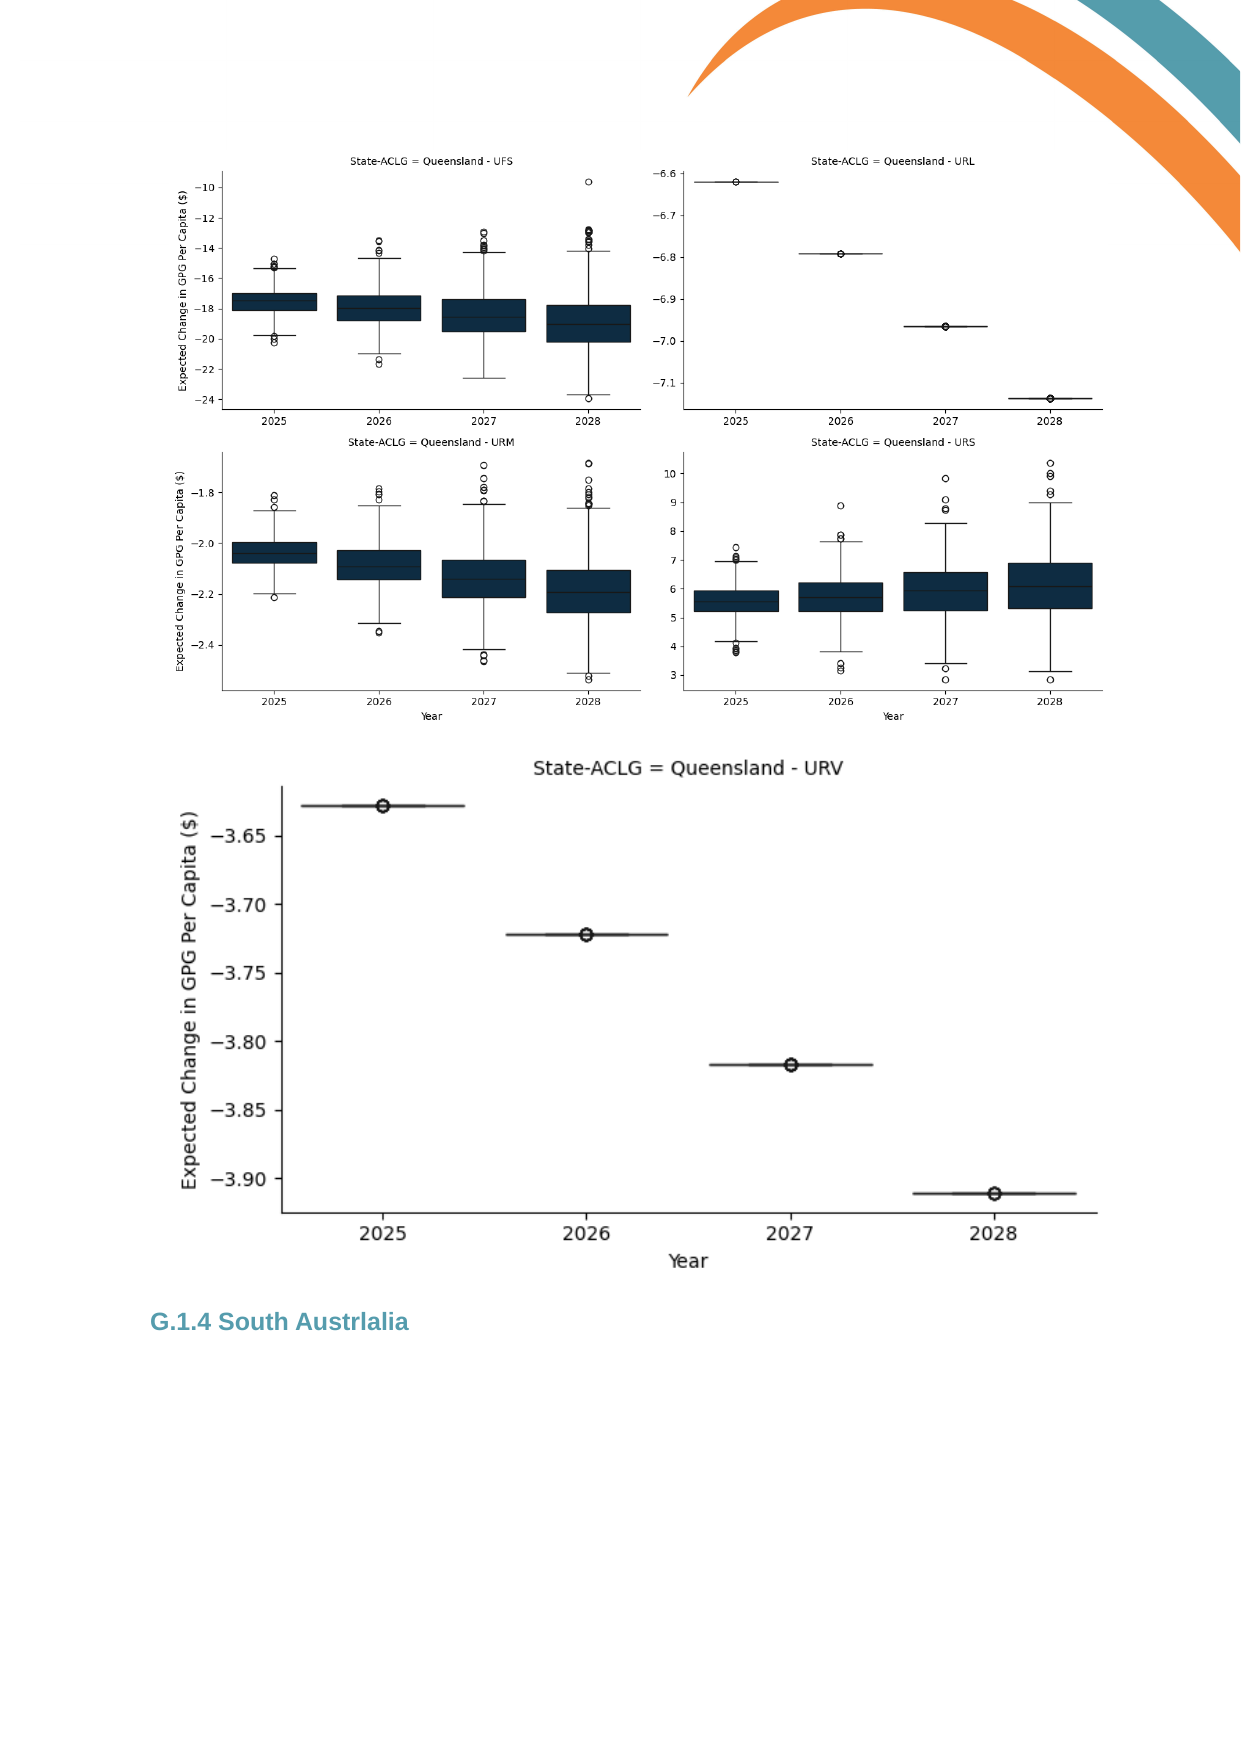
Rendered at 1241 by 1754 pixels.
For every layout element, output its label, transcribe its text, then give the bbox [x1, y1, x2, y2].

picture [168, 746, 1109, 1286]
subtitle G.1.4 South Austrlalia [150, 1307, 1090, 1335]
picture [19, 0, 1241, 729]
